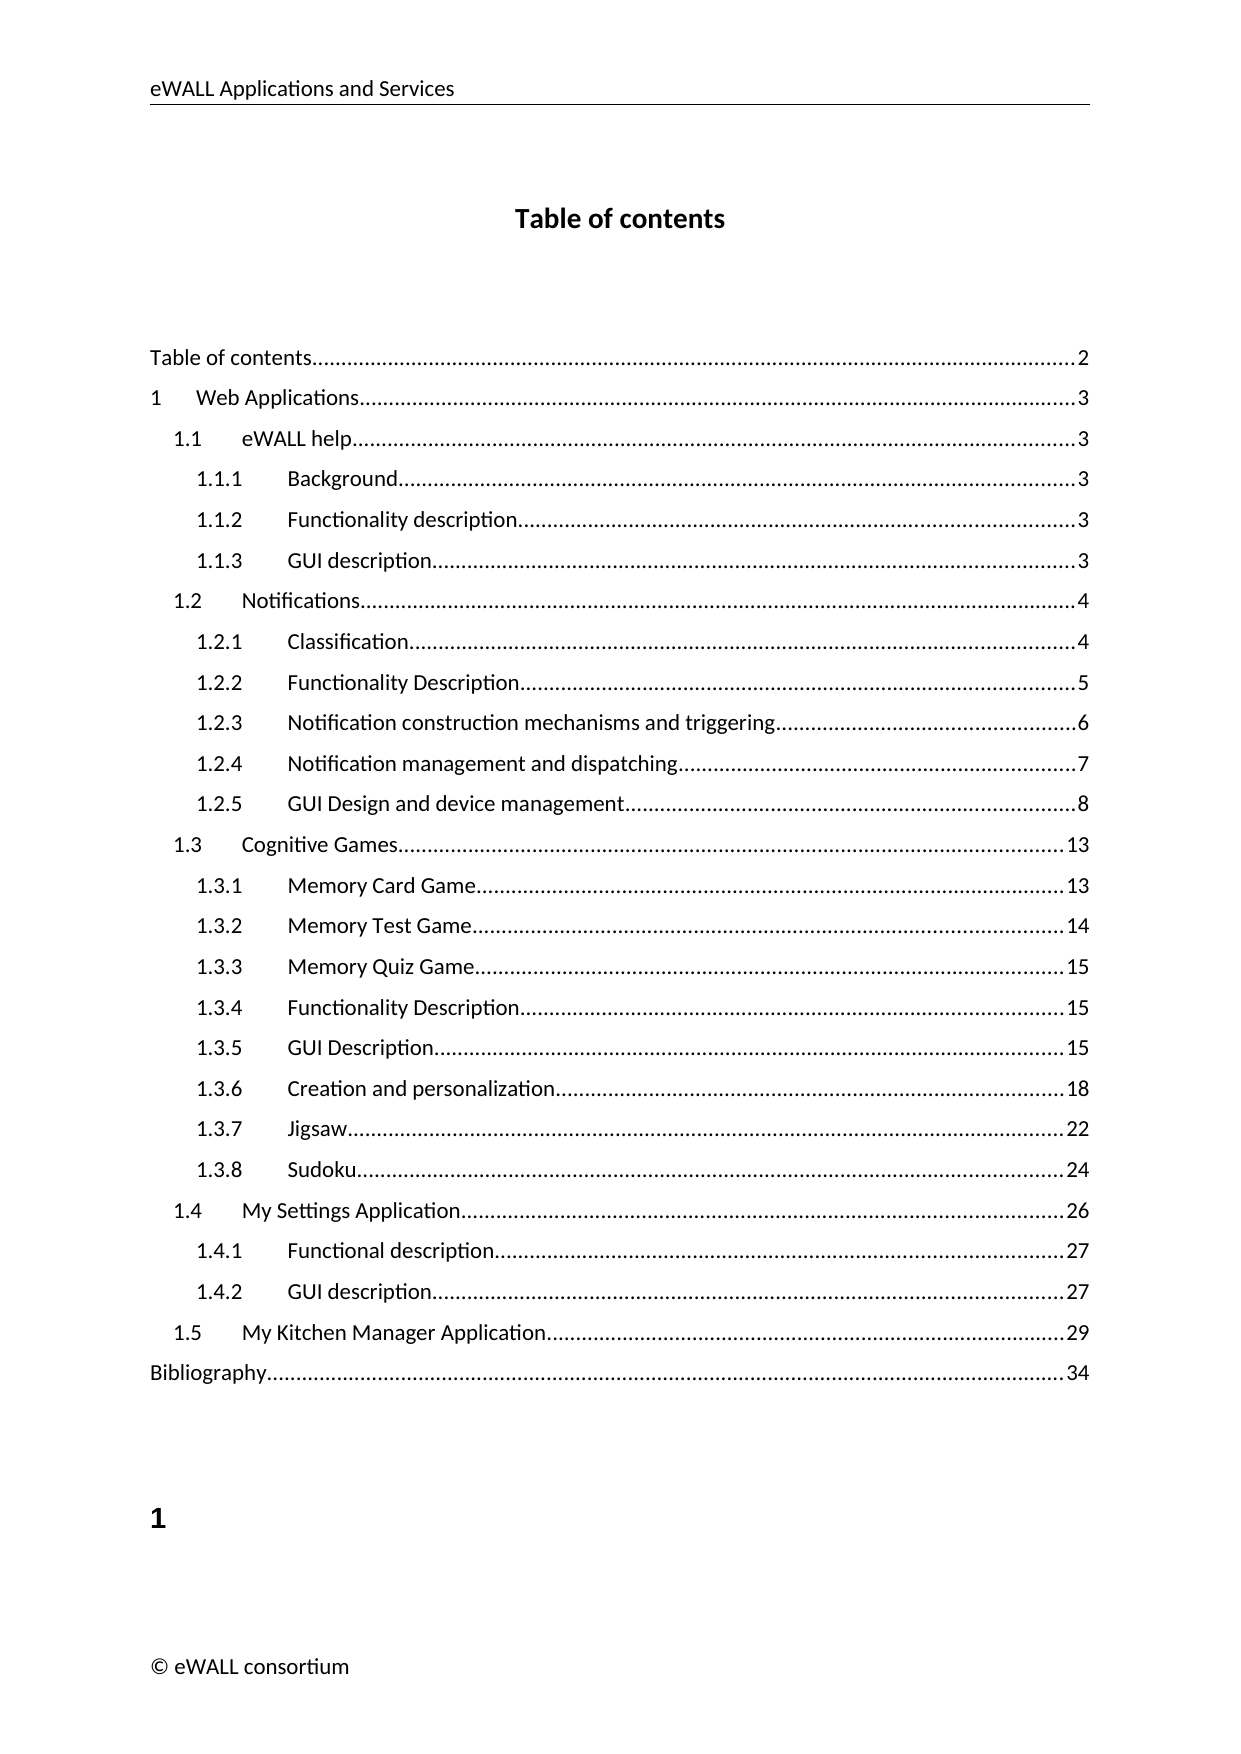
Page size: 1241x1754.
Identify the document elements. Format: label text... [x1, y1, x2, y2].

subtitle Table of contents [150, 200, 1090, 236]
